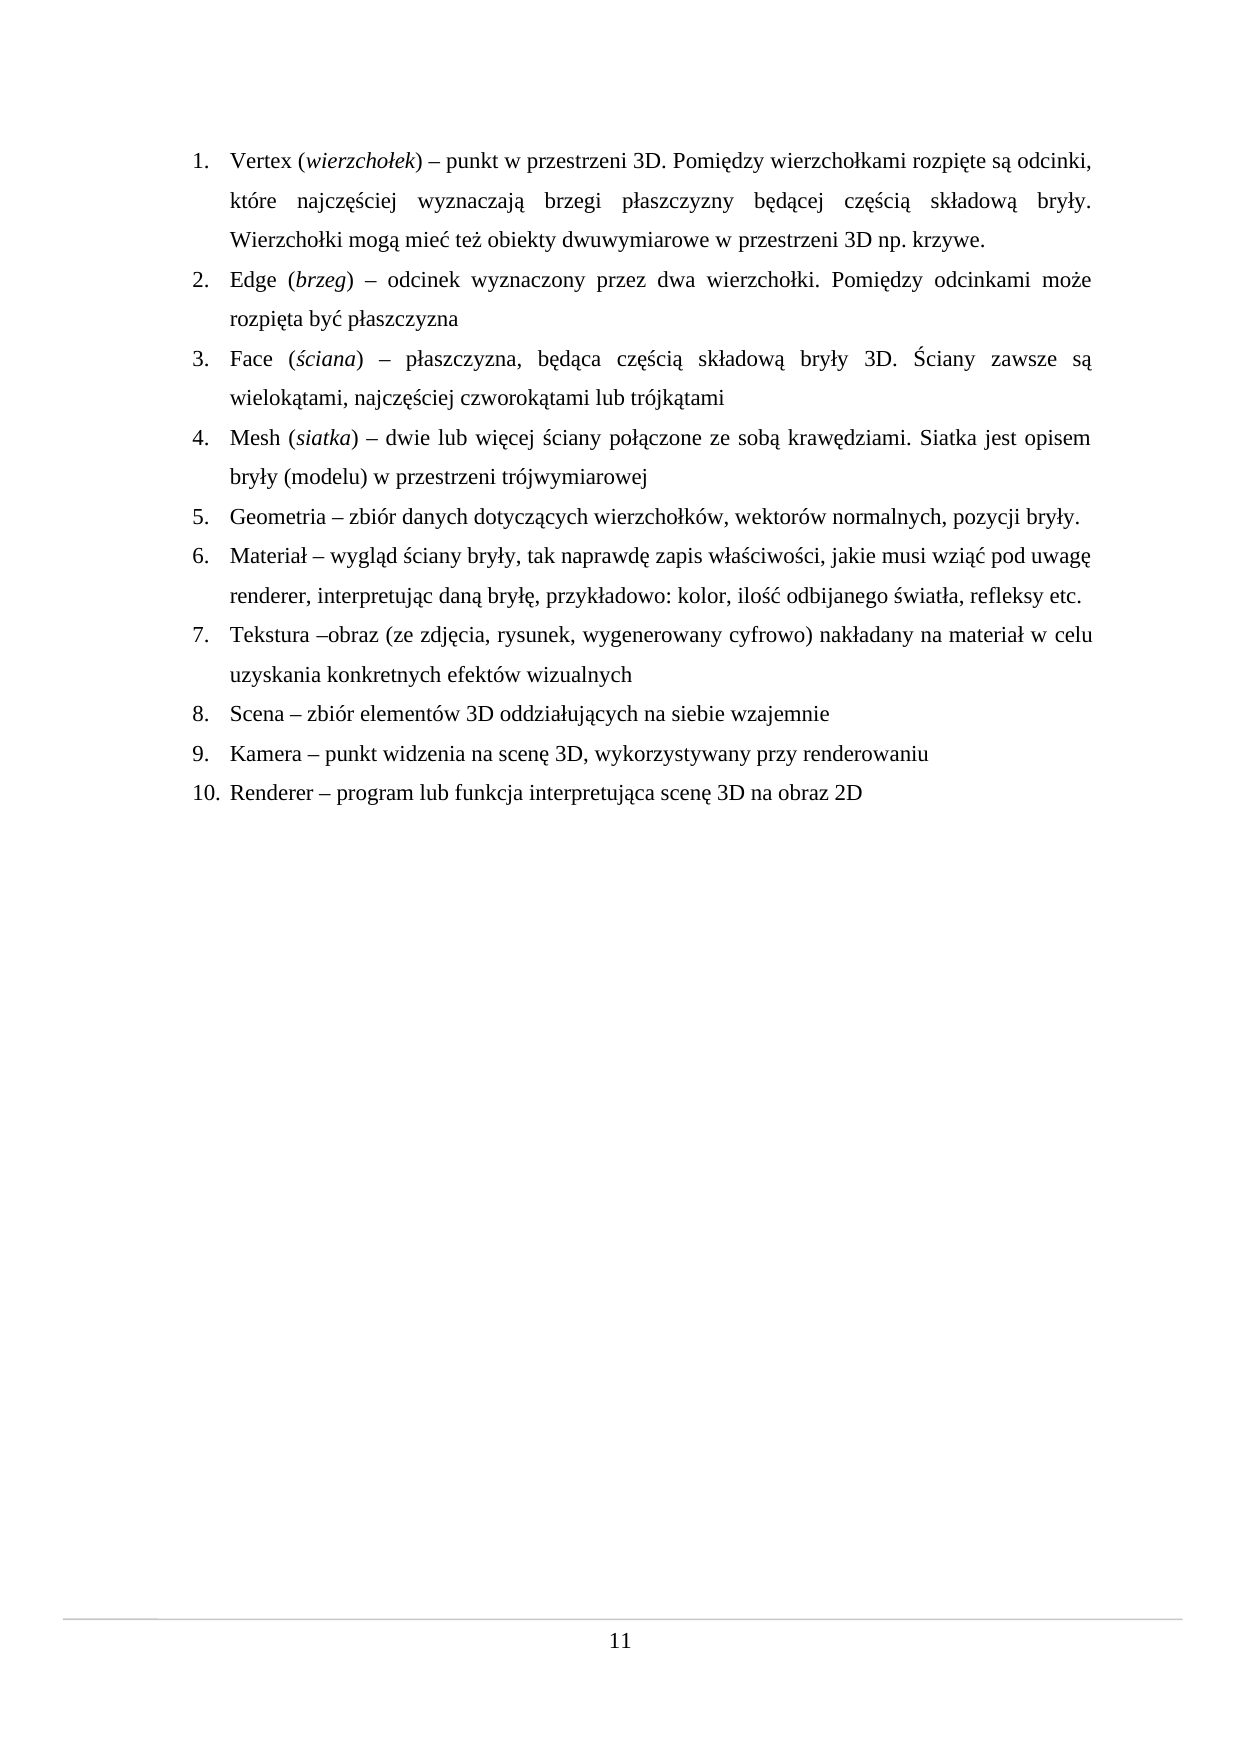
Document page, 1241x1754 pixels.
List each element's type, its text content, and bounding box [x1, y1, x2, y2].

list Tekstura –obraz (ze zdjęcia, rysunek, wygenerowany cyfrowo) nakładany na materiał w celu uzyskania konkretnych efektów wizualnych [192, 621, 1093, 687]
list Edge (brzeg) – odcinek wyznaczony przez dwa wierzchołki. Pomiędzy odcinkami może rozpięta być płaszczyzna [192, 266, 1093, 332]
list Mesh (siatka) – dwie lub więcej ściany połączone ze sobą krawędziami. Siatka jest opisem bryły (modelu) w przestrzeni trójwymiarowej [192, 424, 1093, 490]
list Scena – zbiór elementów 3D oddziałujących na siebie wzajemnie [192, 700, 1093, 727]
list Face (ściana) – płaszczyzna, będąca częścią składową bryły 3D. Ściany zawsze są wielokątami, najczęściej czworokątami lub trójkątami [192, 345, 1093, 411]
list Renderer – program lub funkcja interpretująca scenę 3D na obraz 2D [192, 779, 1093, 806]
list Geometria – zbiór danych dotyczących wierzchołków, wektorów normalnych, pozycji bryły. [192, 503, 1093, 529]
list Vertex (wierzchołek) – punkt w przestrzeni 3D. Pomiędzy wierzchołkami rozpięte są odcinki, które najczęściej wyznaczają brzegi płaszczyzny będącej częścią składową bryły. Wierzchołki mogą mieć też obiekty dwuwymiarowe w przestrzeni 3D np. krzywe. [192, 148, 1093, 253]
list Kamera – punkt widzenia na scenę 3D, wykorzystywany przy renderowaniu [192, 740, 1093, 766]
list Materiał – wygląd ściany bryły, tak naprawdę zapis właściwości, jakie musi wziąć pod uwagę renderer, interpretując daną bryłę, przykładowo: kolor, ilość odbijanego światła, refleksy etc. [192, 542, 1093, 608]
